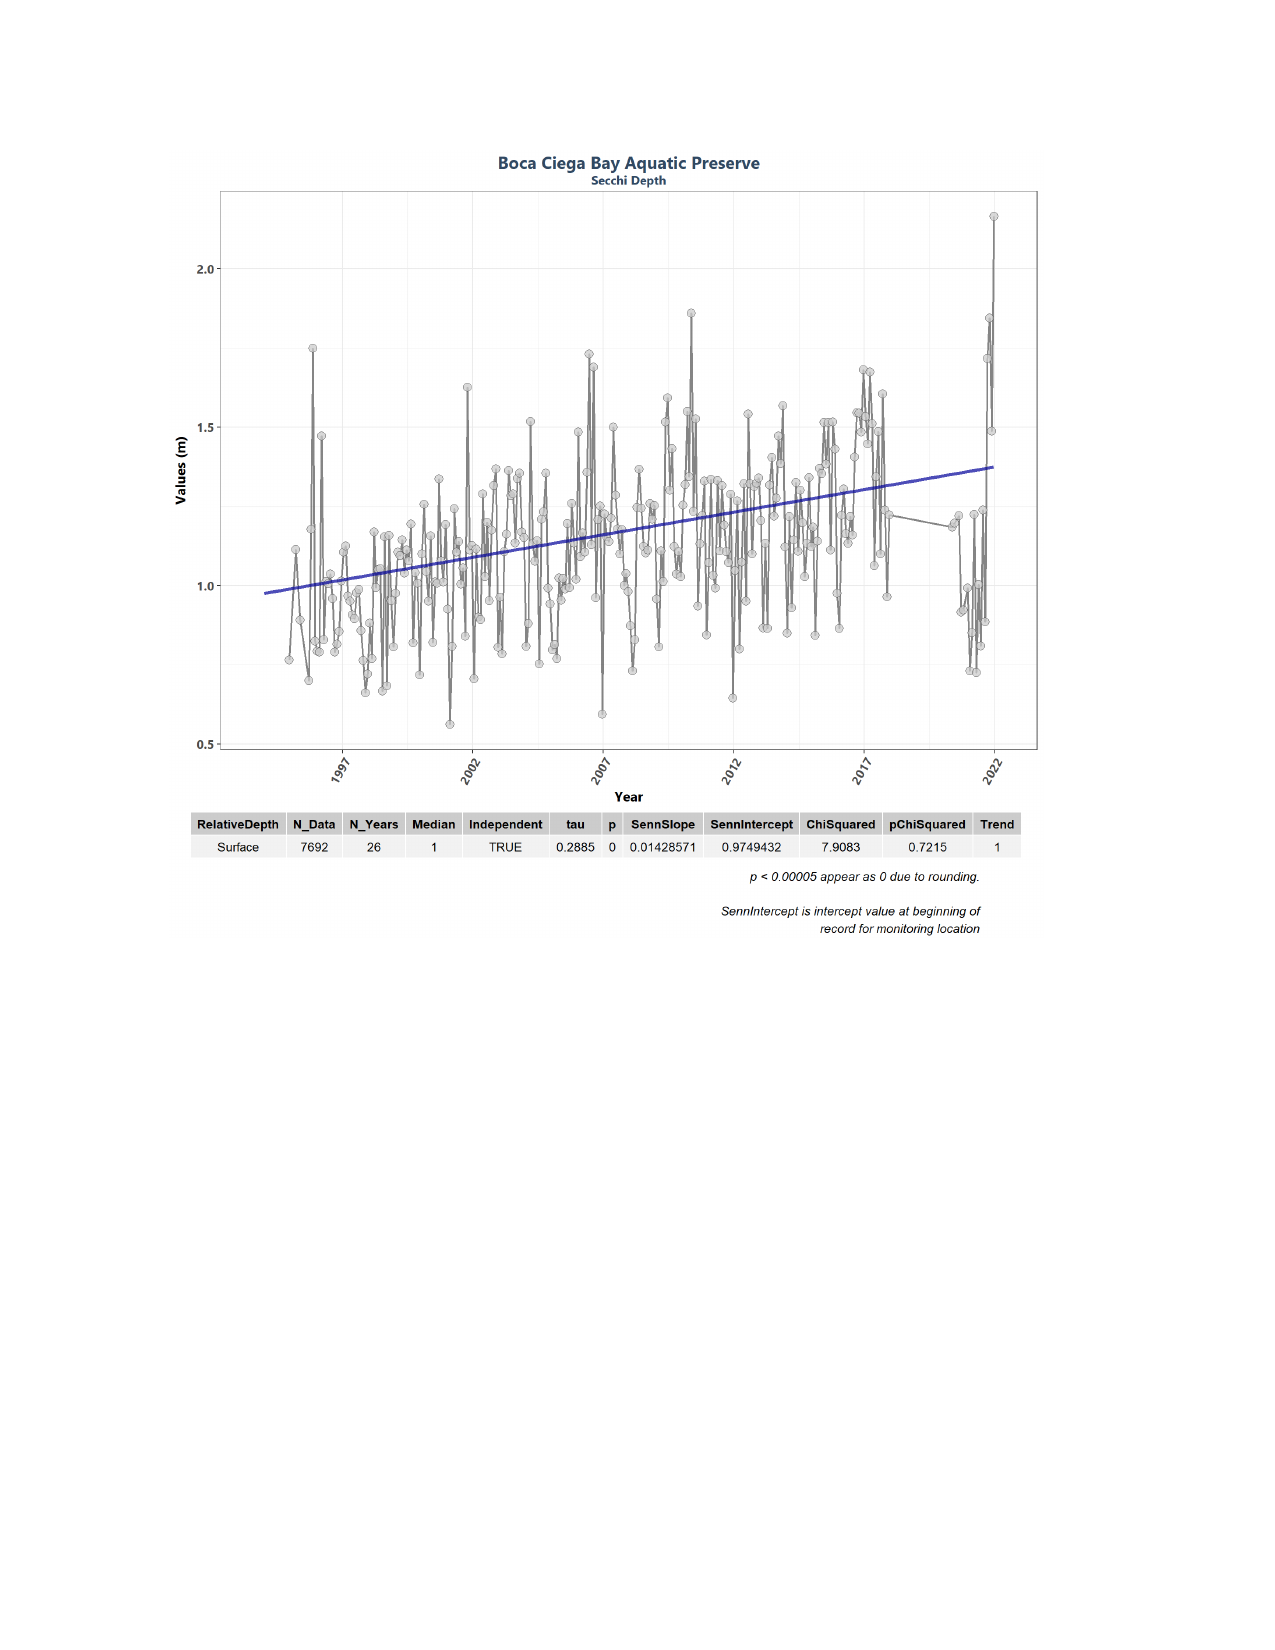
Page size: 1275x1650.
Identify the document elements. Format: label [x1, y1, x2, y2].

picture [168, 150, 1044, 938]
